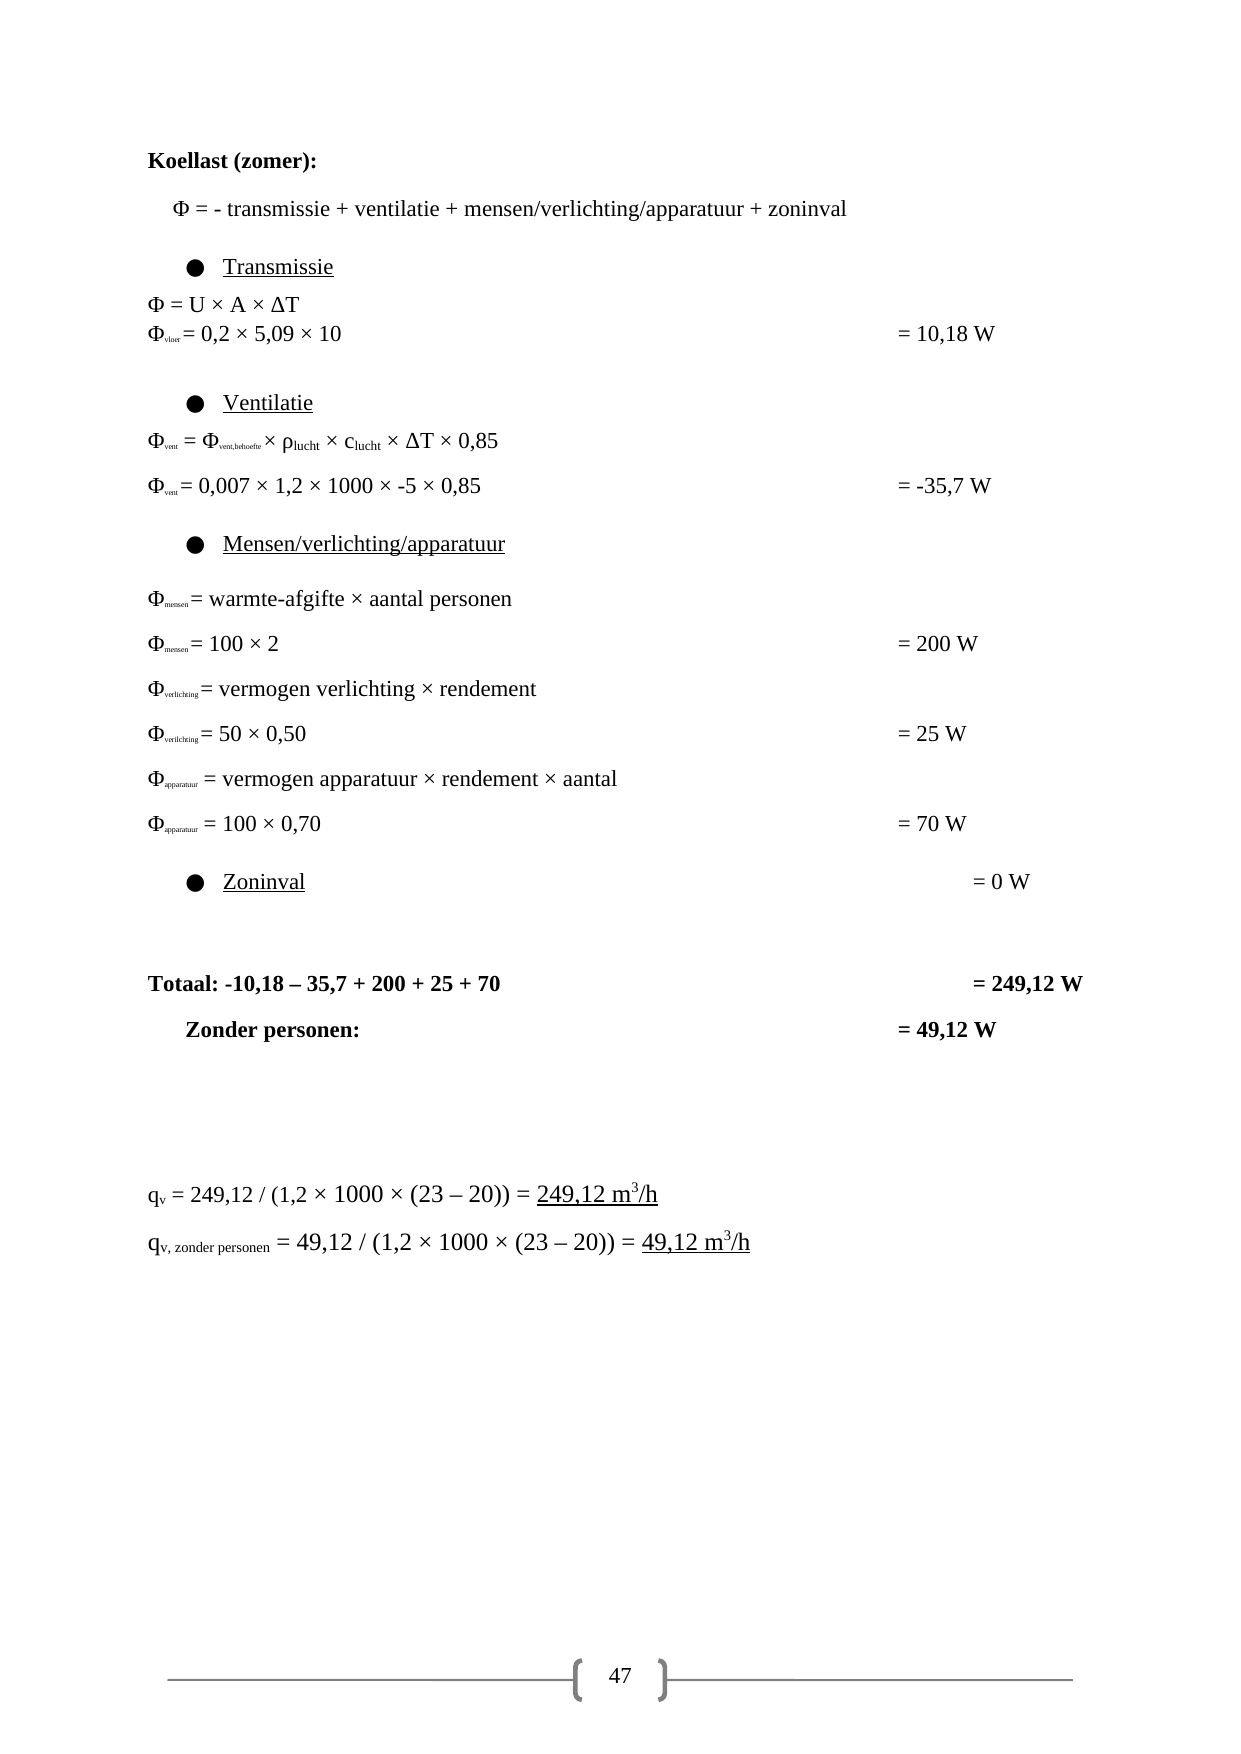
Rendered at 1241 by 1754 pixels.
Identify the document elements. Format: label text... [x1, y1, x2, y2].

text Zonder personen: = 49,12 W [148, 1016, 1093, 1042]
list Ventilatie [185, 376, 1093, 423]
list Zoninval = 0 W [185, 855, 1093, 902]
text Koellast (zomer): [148, 148, 1093, 174]
text qv = 249,12 / (1,2 × 1000 × (23 – 20)) = 249,12 m3/h [148, 1179, 1093, 1208]
text Φvloer = 0,2 × 5,09 × 10 = 10,18 W [148, 319, 1093, 346]
text Φmensen = 100 × 2 = 200 W [148, 630, 1093, 656]
text Φapparatuur = vermogen apparatuur × rendement × aantal [148, 765, 1093, 792]
text Φvent = 0,007 × 1,2 × 1000 × -5 × 0,85 = -35,7 W [148, 472, 1093, 499]
text Φ = U × A × ΔT [148, 291, 1093, 317]
text qv, zonder personen = 49,12 / (1,2 × 1000 × (23 – 20)) = 49,12 m3/h [148, 1227, 1093, 1256]
text Φmensen = warmte-afgifte × aantal personen [148, 585, 1093, 611]
text Φverilchting = 50 × 0,50 = 25 W [148, 720, 1093, 746]
text Totaal: -10,18 – 35,7 + 200 + 25 + 70 = 249,12 W [148, 971, 1093, 997]
text Φ = - transmissie + ventilatie + mensen/verlichting/apparatuur + zoninval [148, 193, 1093, 221]
text Φvent = Φvent,behoefte × ρlucht × clucht × ΔT × 0,85 [148, 427, 1093, 453]
list Transmissie [185, 240, 1093, 287]
text Φapparatuur = 100 × 0,70 = 70 W [148, 810, 1093, 837]
list Mensen/verlichting/apparatuur [185, 517, 1093, 564]
text Φverlichting = vermogen verlichting × rendement [148, 675, 1093, 701]
